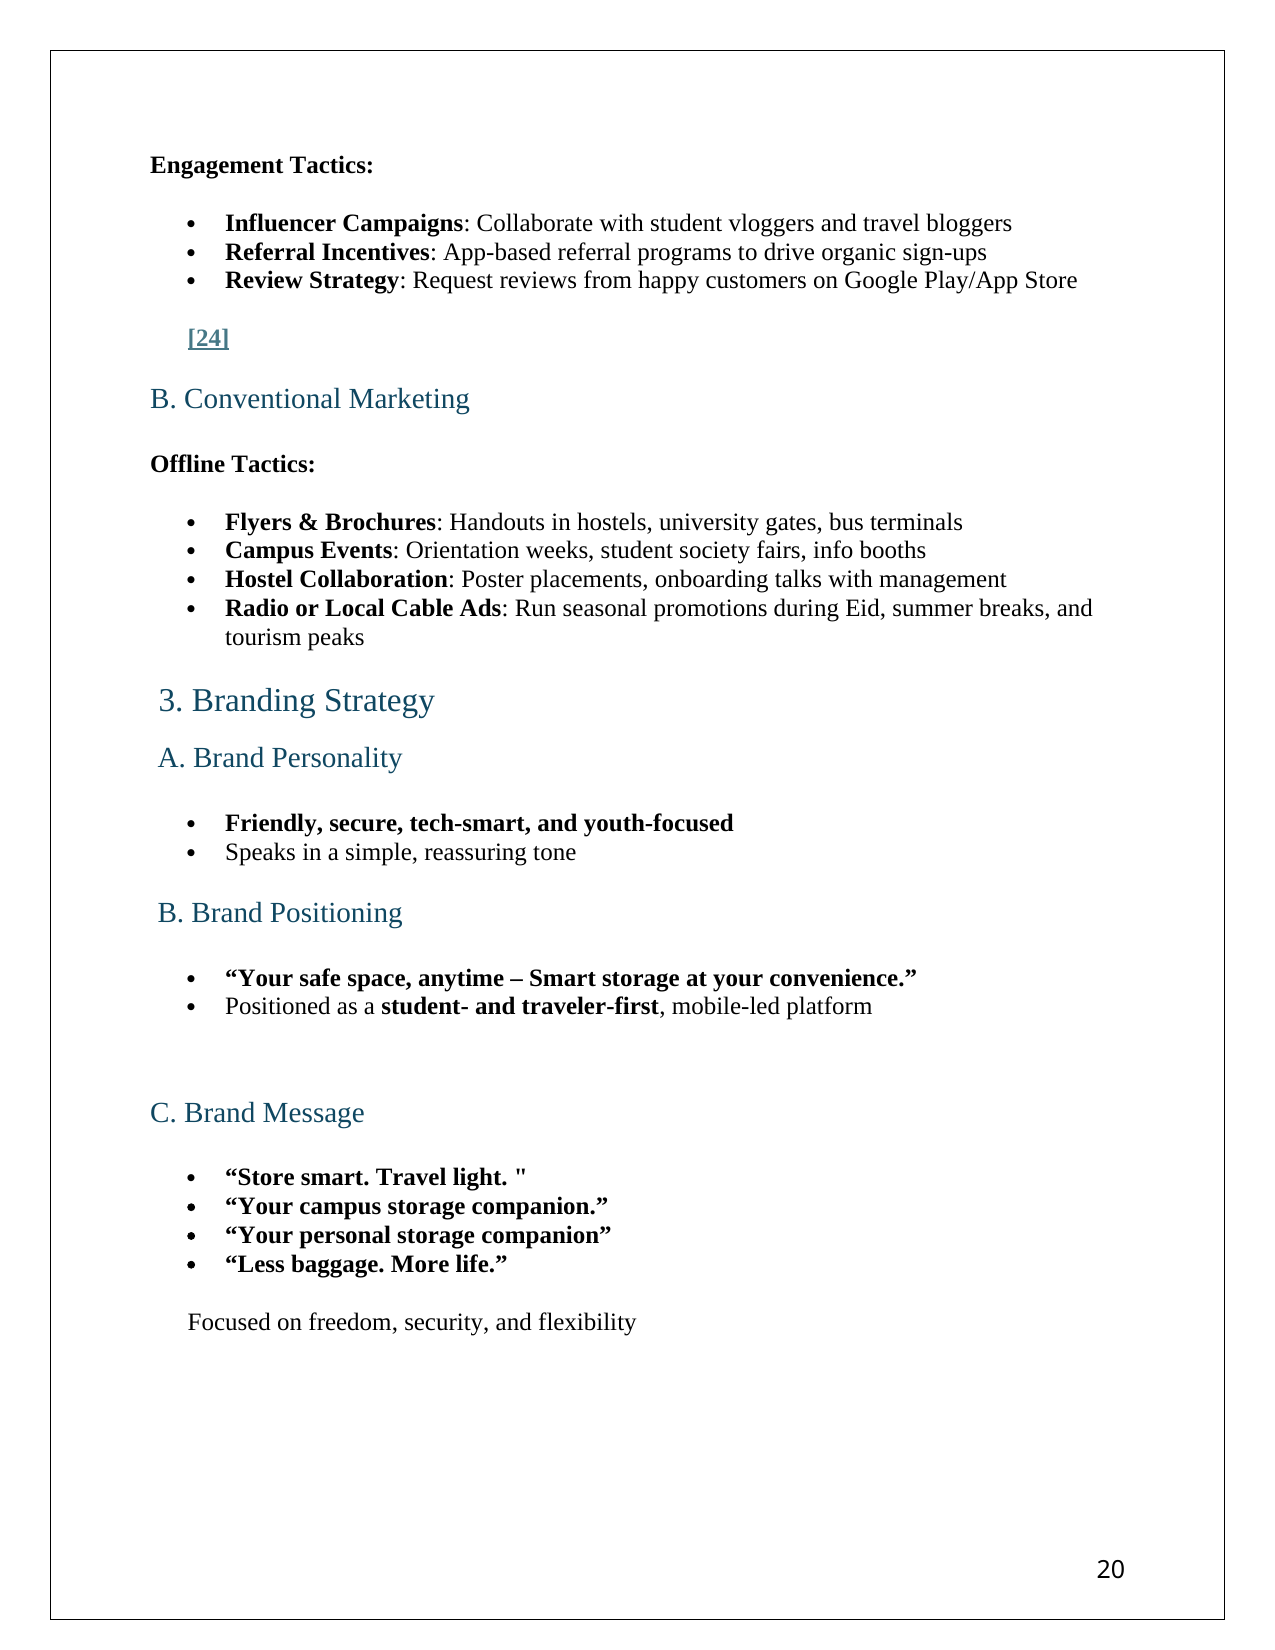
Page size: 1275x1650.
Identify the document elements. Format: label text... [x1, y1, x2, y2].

text [24] [187, 323, 1125, 352]
list Campus Events: Orientation weeks, student society fairs, info booths [187, 536, 1125, 564]
subtitle B. Conventional Marketing [150, 381, 1125, 415]
list “Less baggage. More life.” [187, 1249, 1125, 1277]
list Review Strategy: Request reviews from happy customers on Google Play/App Store [187, 265, 1125, 294]
subtitle A. Brand Personality [150, 741, 1125, 774]
list Positioned as a student- and traveler-first, mobile-led platform [187, 991, 1125, 1020]
text Offline Tactics: [150, 449, 1125, 478]
subtitle 3. Branding Strategy [150, 680, 1125, 718]
list Radio or Local Cable Ads: Run seasonal promotions during Eid, summer breaks, and tourism peaks [187, 593, 1125, 651]
list “Store smart. Travel light. " [187, 1162, 1125, 1191]
subtitle C. Brand Message [150, 1095, 1125, 1128]
list Hostel Collaboration: Poster placements, onboarding talks with management [187, 564, 1125, 593]
list Referral Incentives: App-based referral programs to drive organic sign-ups [187, 237, 1125, 265]
list “Your campus storage companion.” [187, 1191, 1125, 1220]
list “Your safe space, anytime – Smart storage at your convenience.” [187, 963, 1125, 991]
list “Your personal storage companion” [187, 1220, 1125, 1249]
list Flyers & Brochures: Handouts in hostels, university gates, bus terminals [187, 507, 1125, 536]
list Influencer Campaigns: Collaborate with student vloggers and travel bloggers [187, 208, 1125, 237]
list Speaks in a simple, reassuring tone [187, 837, 1125, 866]
text Engagement Tactics: [150, 150, 1125, 179]
text Focused on freedom, security, and flexibility [187, 1307, 1125, 1335]
subtitle B. Brand Positioning [150, 895, 1125, 928]
list Friendly, secure, tech-smart, and youth-focused [187, 808, 1125, 837]
